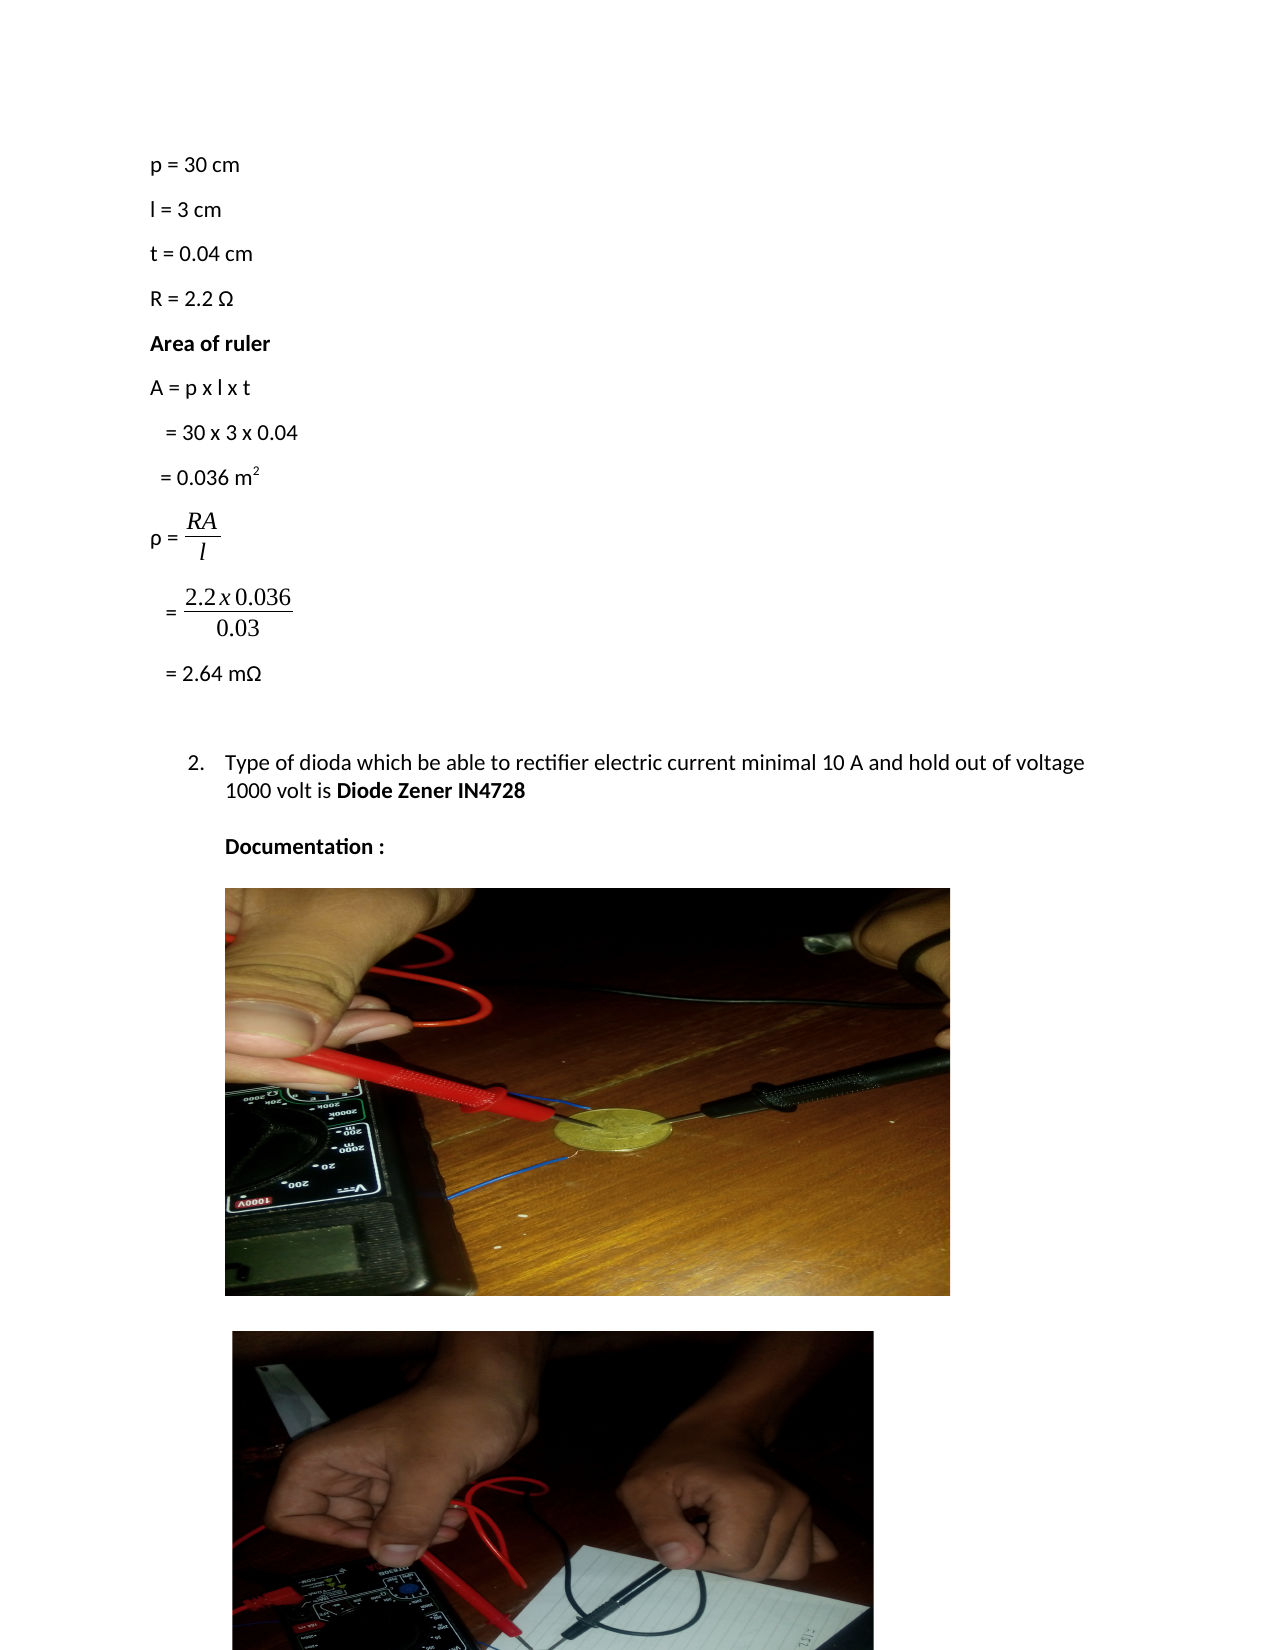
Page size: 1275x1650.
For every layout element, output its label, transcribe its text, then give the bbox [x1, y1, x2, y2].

text R = 2.2 Ω [150, 284, 1125, 312]
list Documentation : [225, 832, 1125, 860]
text l = 3 cm [150, 195, 1125, 223]
picture [232, 1331, 874, 1650]
text ρ = [150, 507, 1125, 566]
text Area of ruler [150, 329, 1125, 357]
text p = 30 cm [150, 150, 1125, 178]
text A = p x l x t [150, 373, 1125, 401]
text = 2.64 mΩ [150, 659, 1125, 687]
picture [225, 888, 951, 1296]
text = [150, 583, 1125, 642]
text = 30 x 3 x 0.04 [150, 418, 1125, 446]
text t = 0.04 cm [150, 239, 1125, 267]
list Type of dioda which be able to rectifier electric current minimal 10 A and hold out of voltage 1000 volt is Diode Zener IN4728 [187, 748, 1125, 804]
text = 0.036 m2 [150, 463, 1125, 491]
